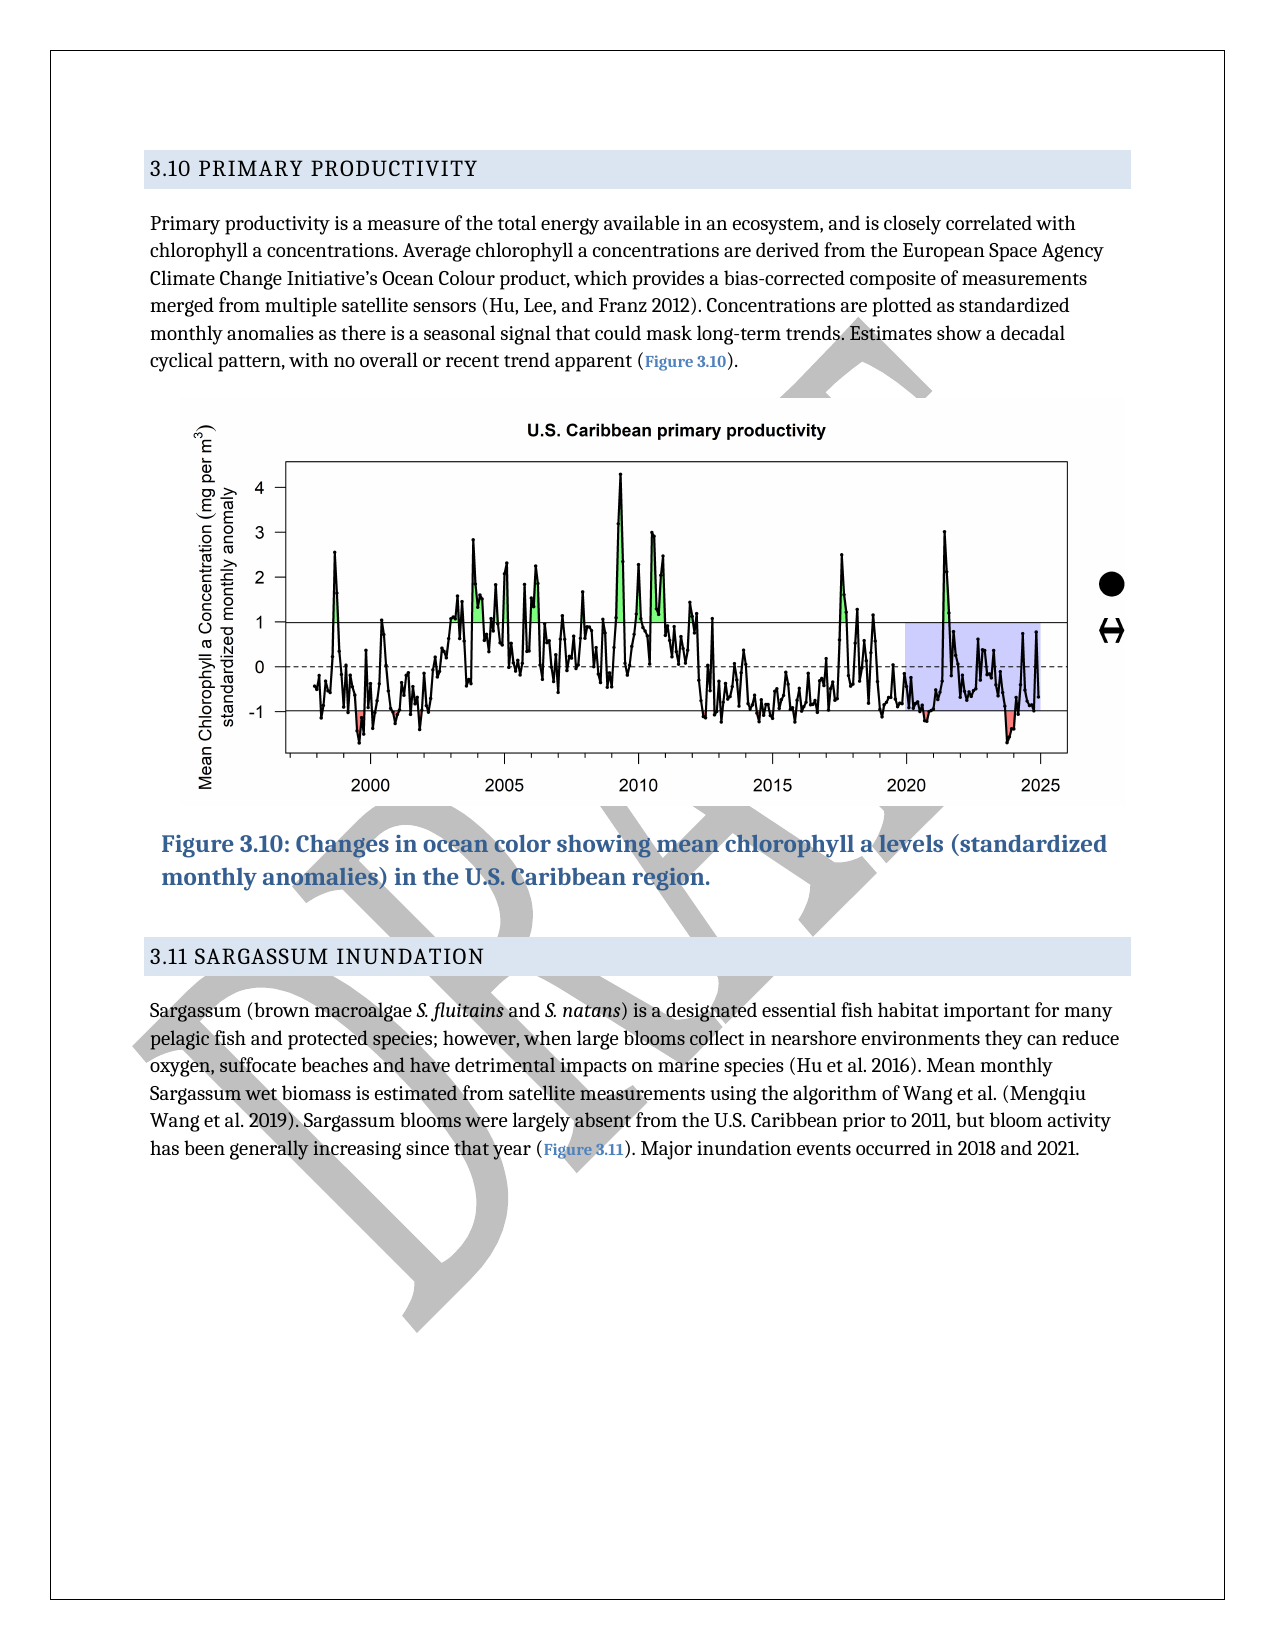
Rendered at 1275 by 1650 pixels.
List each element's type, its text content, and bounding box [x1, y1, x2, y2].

picture [180, 398, 1125, 806]
table_header Figure 3.10: Changes in ocean color showing mean chlorophyll a levels (standardized monthly anomalies) in the U.S. Caribbean region. [150, 395, 1125, 916]
text Primary productivity is a measure of the total energy available in an ecosystem, and is closely correlated with chlorophyll a concentrations. Average chlorophyll a concentrations are derived from the European Space Agency Climate Change Initiative’s Ocean Colour product, which provides a bias-corrected composite of measurements merged from multiple satellite sensors (Hu, Lee, and Franz 2012). Concentrations are plotted as standardized monthly anomalies as there is a seasonal signal that could mask long-term trends. Estimates show a decadal cyclical pattern, with no overall or recent trend apparent (Figure 3.10). [150, 211, 1125, 373]
subtitle 3.11 Sargassum inundation [150, 944, 1125, 970]
subtitle 3.10 Primary productivity [150, 156, 1125, 183]
text Sargassum (brown macroalgae S. fluitains and S. natans) is a designated essential fish habitat important for many pelagic fish and protected species; however, when large blooms collect in nearshore environments they can reduce oxygen, suffocate beaches and have detrimental impacts on marine species (Hu et al. 2016). Mean monthly Sargassum wet biomass is estimated from satellite measurements using the algorithm of Wang et al. (Mengqiu Wang et al. 2019). Sargassum blooms were largely absent from the U.S. Caribbean prior to 2011, but bloom activity has been generally increasing since that year (Figure 3.11). Major inundation events occurred in 2018 and 2021. [150, 999, 1125, 1160]
